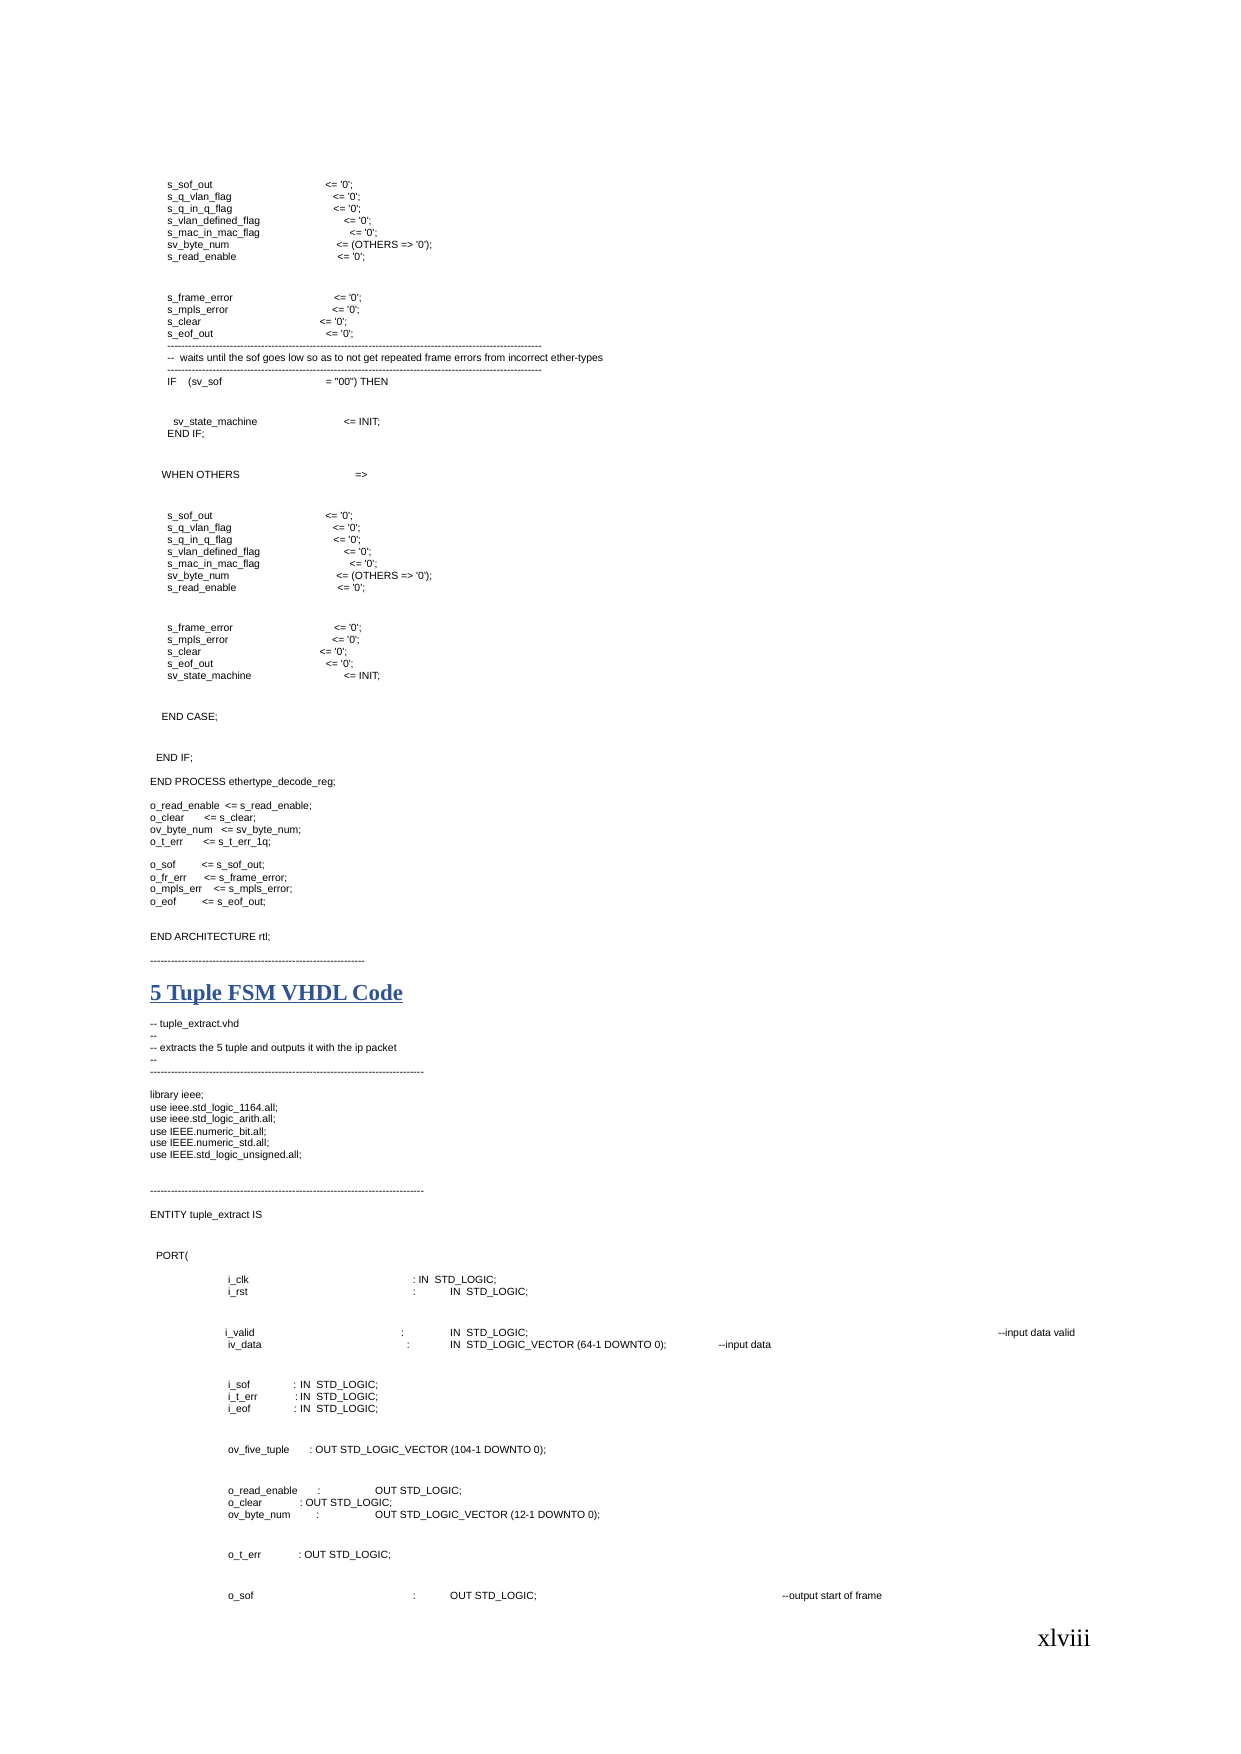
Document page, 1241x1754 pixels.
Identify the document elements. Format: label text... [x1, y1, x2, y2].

text 5 Tuple FSM VHDL Code [150, 979, 1090, 1005]
